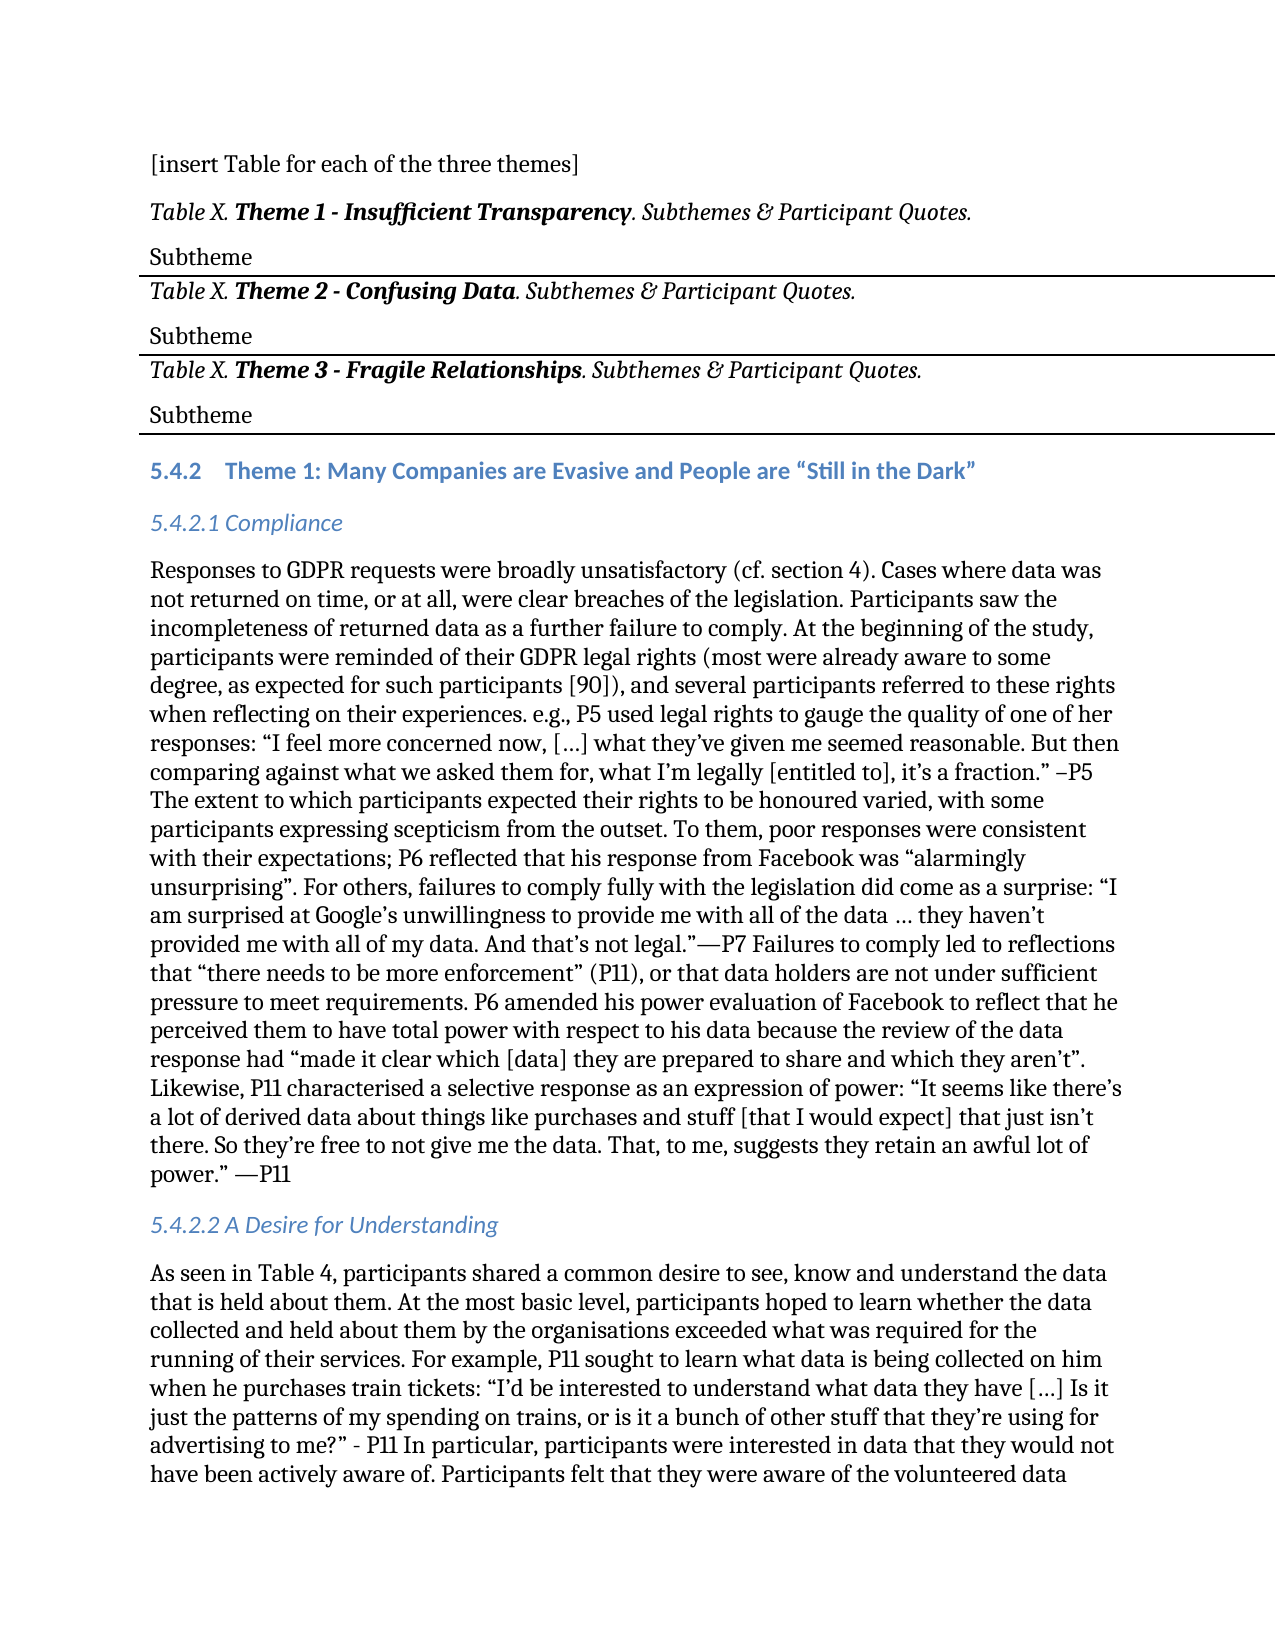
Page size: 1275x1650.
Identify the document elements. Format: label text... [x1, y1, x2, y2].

text Table X. Theme 1 - Insufficient Transparency. Subthemes & Participant Quotes. [150, 197, 1125, 226]
table_header Subtheme [139, 318, 1275, 354]
subtitle 5.4.2.1 Compliance [150, 507, 1125, 537]
subtitle 5.4.2 Theme 1: Many Companies are Evasive and People are “Still in the Dark” [150, 456, 1125, 486]
table_header Subtheme [139, 239, 1275, 275]
text Responses to GDPR requests were broadly unsatisfactory (cf. section 4). Cases where data was not returned on time, or at all, were clear breaches of the legislation. Participants saw the incompleteness of returned data as a further failure to comply. At the beginning of the study, participants were reminded of their GDPR legal rights (most were already aware to some degree, as expected for such participants [90]), and several participants referred to these rights when reflecting on their experiences. e.g., P5 used legal rights to gauge the quality of one of her responses: “I feel more concerned now, […] what they’ve given me seemed reasonable. But then comparing against what we asked them for, what I’m legally [entitled to], it’s a fraction.” –P5 The extent to which participants expected their rights to be honoured varied, with some participants expressing scepticism from the outset. To them, poor responses were consistent with their expectations; P6 reflected that his response from Facebook was “alarmingly unsurprising”. For others, failures to comply fully with the legislation did come as a surprise: “I am surprised at Google’s unwillingness to provide me with all of the data … they haven’t provided me with all of my data. And that’s not legal.”—P7 Failures to comply led to reflections that “there needs to be more enforcement” (P11), or that data holders are not under sufficient pressure to meet requirements. P6 amended his power evaluation of Facebook to reflect that he perceived them to have total power with respect to his data because the review of the data response had “made it clear which [data] they are prepared to share and which they aren’t”. Likewise, P11 characterised a selective response as an expression of power: “It seems like there’s a lot of derived data about things like purchases and stuff [that I would expect] that just isn’t there. So they’re free to not give me the data. That, to me, suggests they retain an awful lot of power.” —P11 [150, 556, 1125, 1189]
text Table X. Theme 2 - Confusing Data. Subthemes & Participant Quotes. [150, 277, 1125, 305]
table_header Subtheme [139, 397, 1275, 433]
text [insert Table for each of the three themes] [150, 150, 1125, 179]
subtitle 5.4.2.2 A Desire for Understanding [150, 1209, 1125, 1240]
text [150, 1259, 1125, 1489]
text Table X. Theme 3 - Fragile Relationships. Subthemes & Participant Quotes. [150, 356, 1125, 384]
